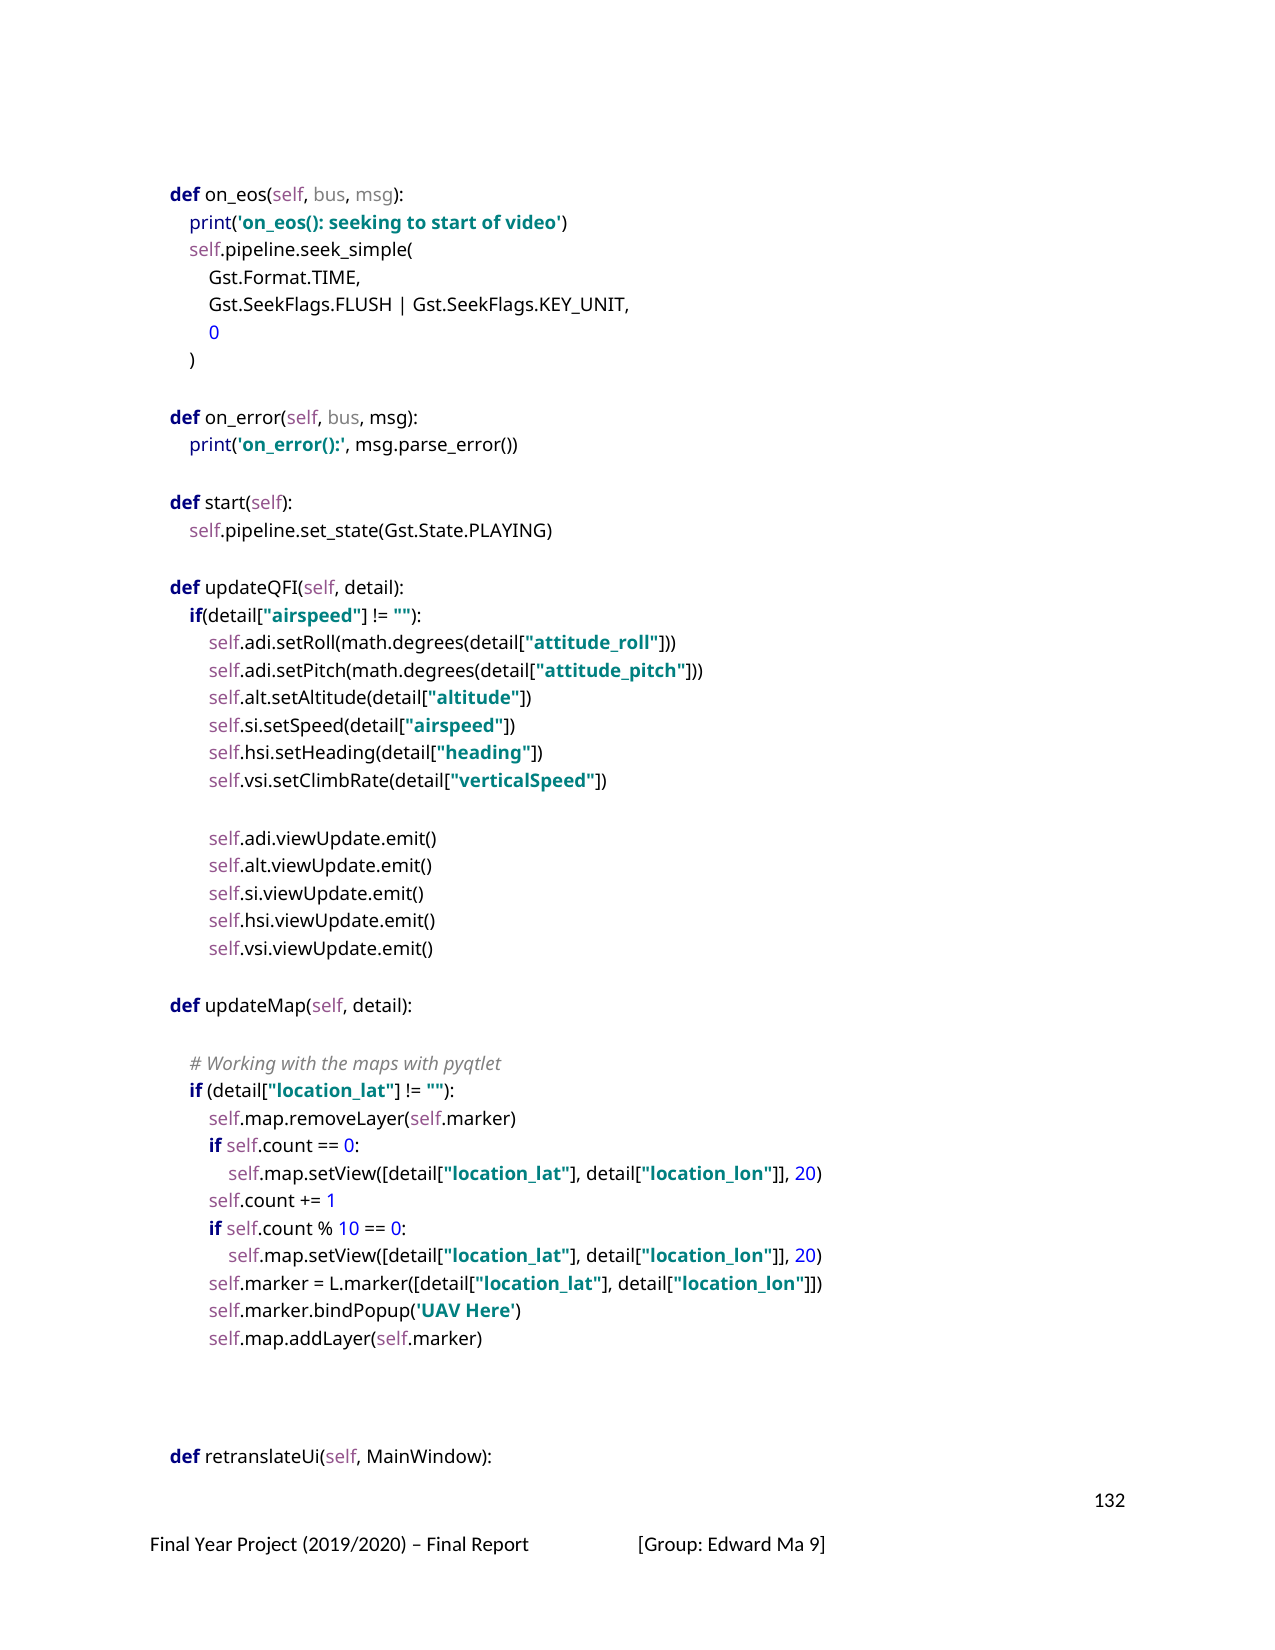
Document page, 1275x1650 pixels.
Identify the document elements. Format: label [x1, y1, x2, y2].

text [150, 181, 1125, 1469]
